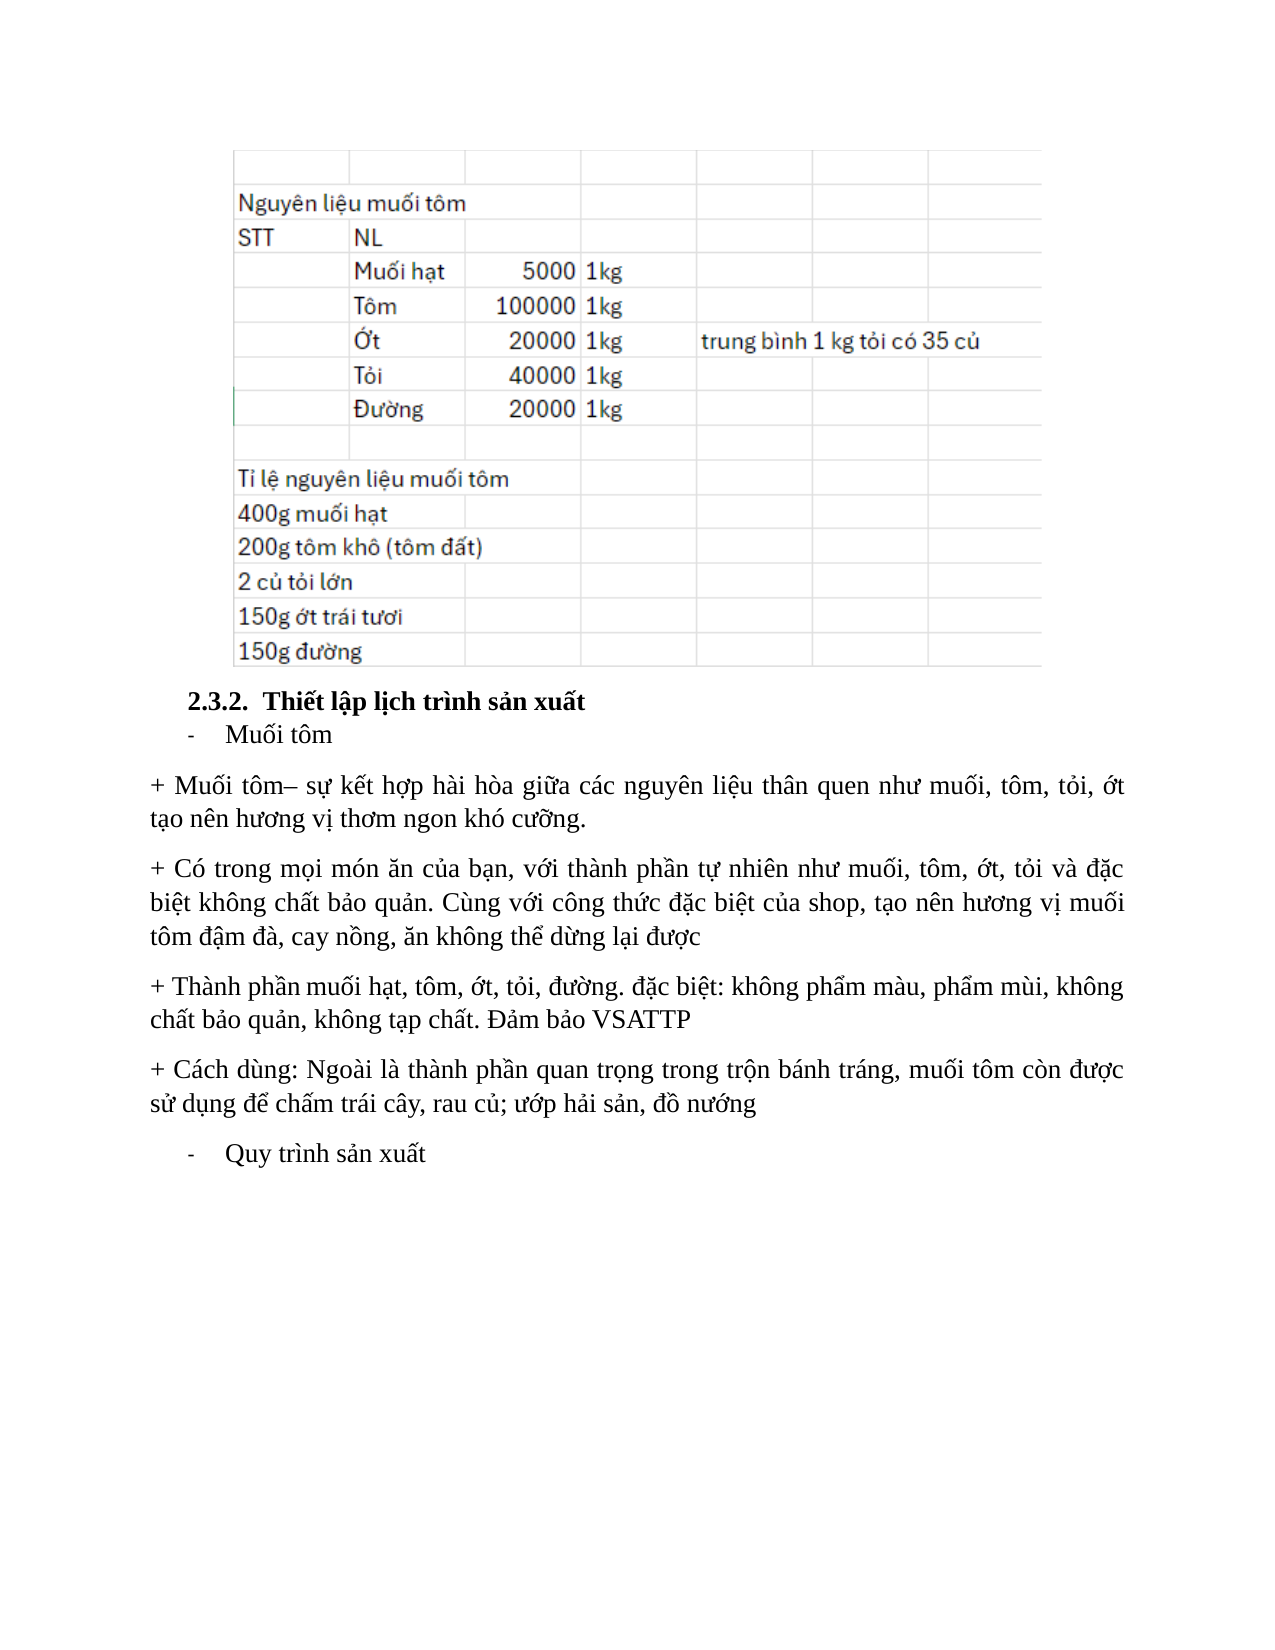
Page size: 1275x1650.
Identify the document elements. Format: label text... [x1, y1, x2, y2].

text + Thành phần muối hạt, tôm, ớt, tỏi, đường. đặc biệt: không phẩm màu, phẩm mùi, không chất bảo quản, không tạp chất. Đảm bảo VSATTP [150, 970, 1125, 1034]
text + Có trong mọi món ăn của bạn, với thành phần tự nhiên như muối, tôm, ớt, tỏi và đặc biệt không chất bảo quản. Cùng với công thức đặc biệt của shop, tạo nên hương vị muối tôm đậm đà, cay nồng, ăn không thể dừng lại được [150, 853, 1125, 951]
picture [233, 150, 1042, 667]
text + Cách dùng: Ngoài là thành phần quan trọng trong trộn bánh tráng, muối tôm còn được sử dụng để chấm trái cây, rau củ; ướp hải sản, đồ nướng [150, 1054, 1125, 1118]
list Thiết lập lịch trình sản xuất [187, 685, 1125, 716]
text + Muối tôm– sự kết hợp hài hòa giữa các nguyên liệu thân quen như muối, tôm, tỏi, ớt tạo nên hương vị thơm ngon khó cưỡng. [150, 769, 1125, 833]
list Muối tôm [187, 719, 1125, 750]
list Quy trình sản xuất [187, 1137, 1125, 1168]
